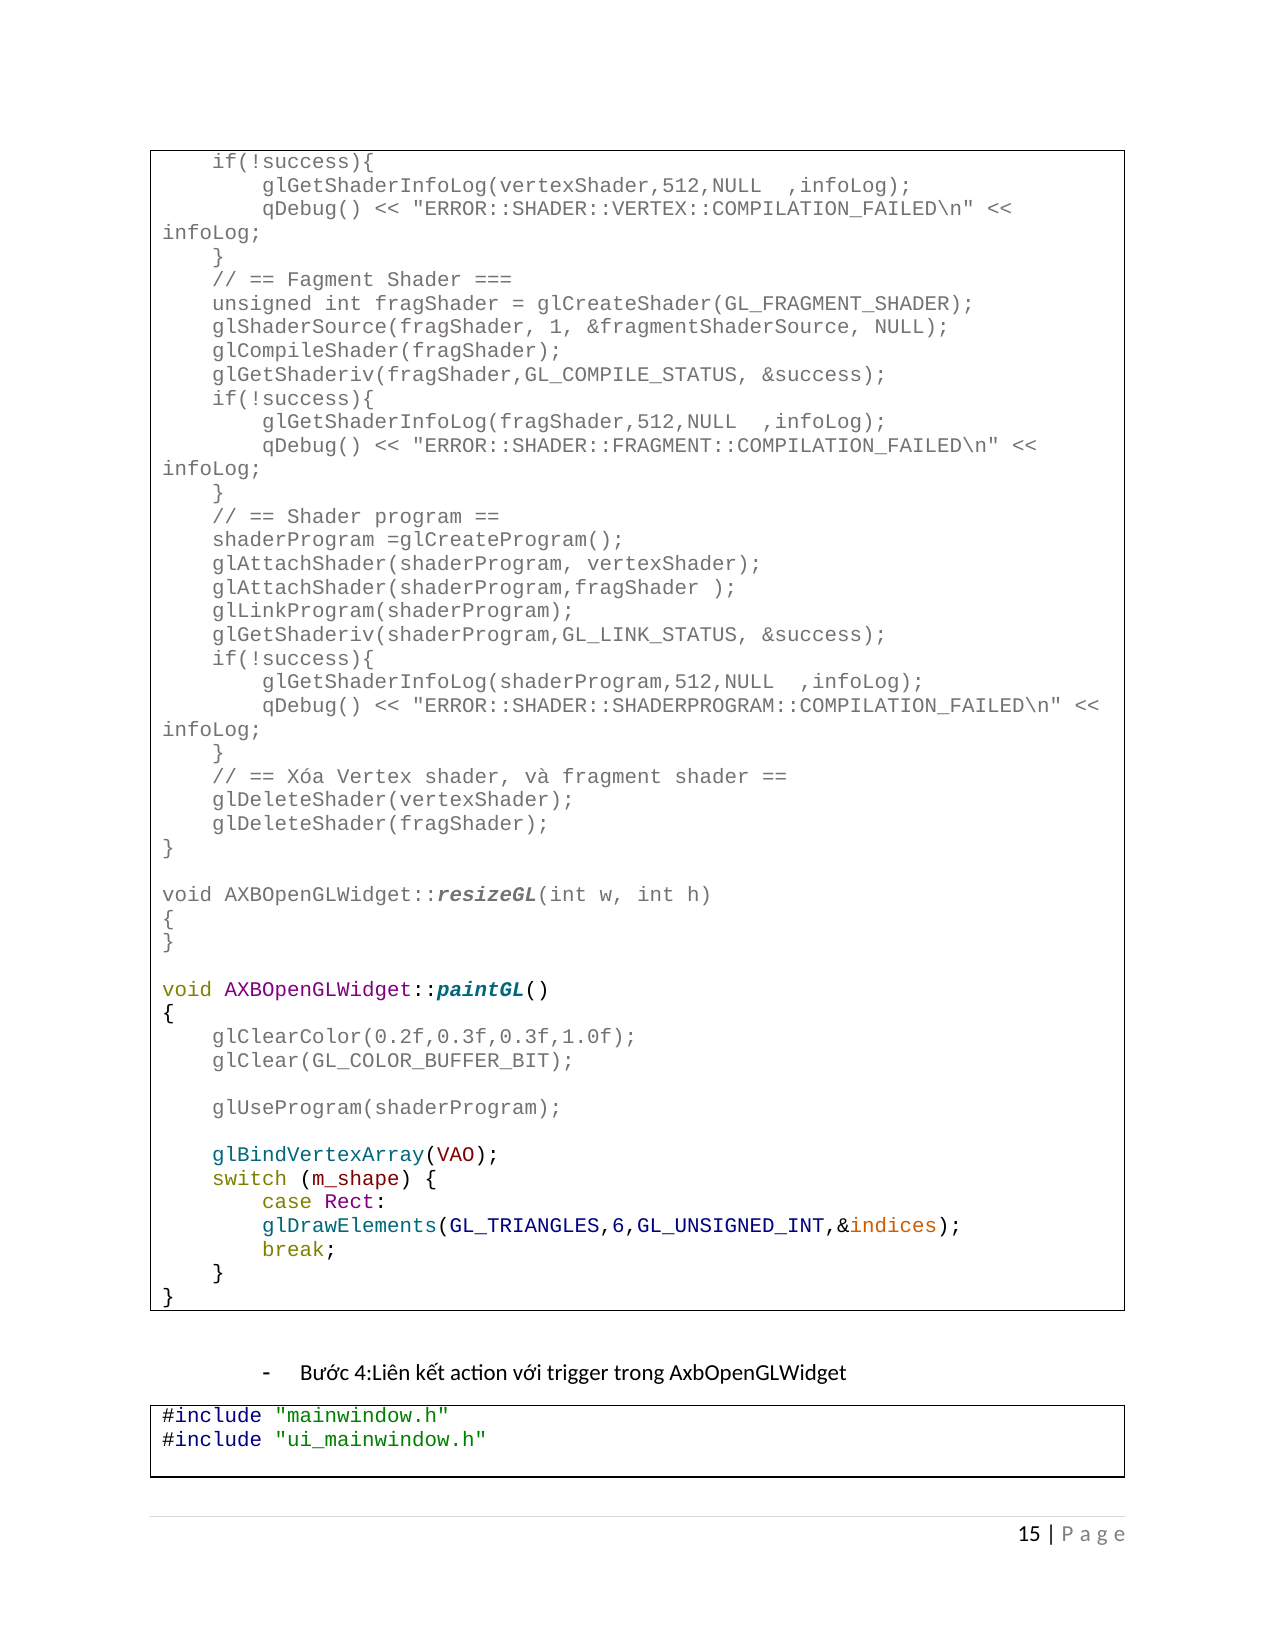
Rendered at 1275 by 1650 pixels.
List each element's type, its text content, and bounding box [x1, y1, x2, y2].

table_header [151, 1406, 1124, 1476]
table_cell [151, 151, 1124, 1310]
list Bước 4:Liên kết action với trigger trong AxbOpenGLWidget [262, 1358, 1125, 1386]
